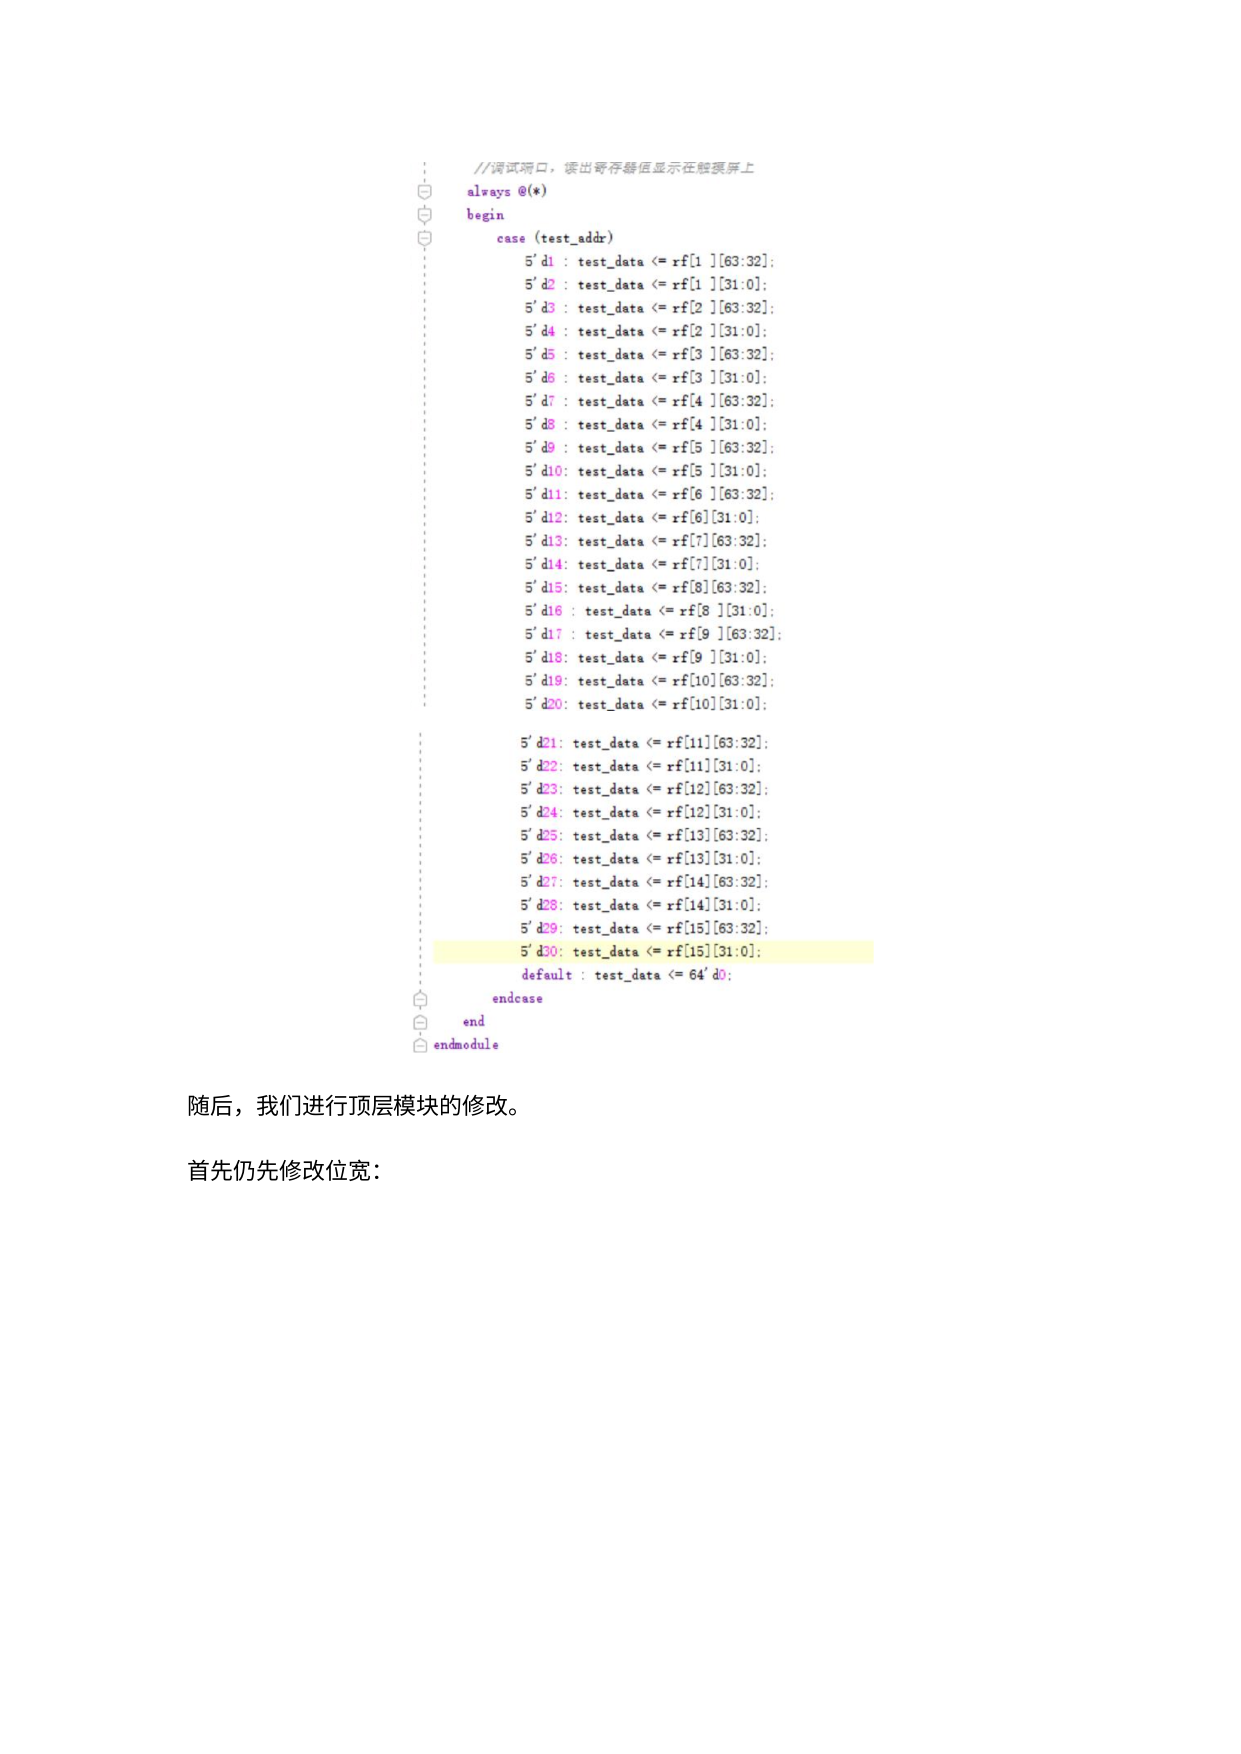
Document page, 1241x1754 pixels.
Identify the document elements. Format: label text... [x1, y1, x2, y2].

text 首先仍先修改位宽： [187, 1137, 1053, 1202]
picture [410, 162, 874, 1053]
text 随后，我们进行顶层模块的修改。 [187, 1072, 1053, 1137]
